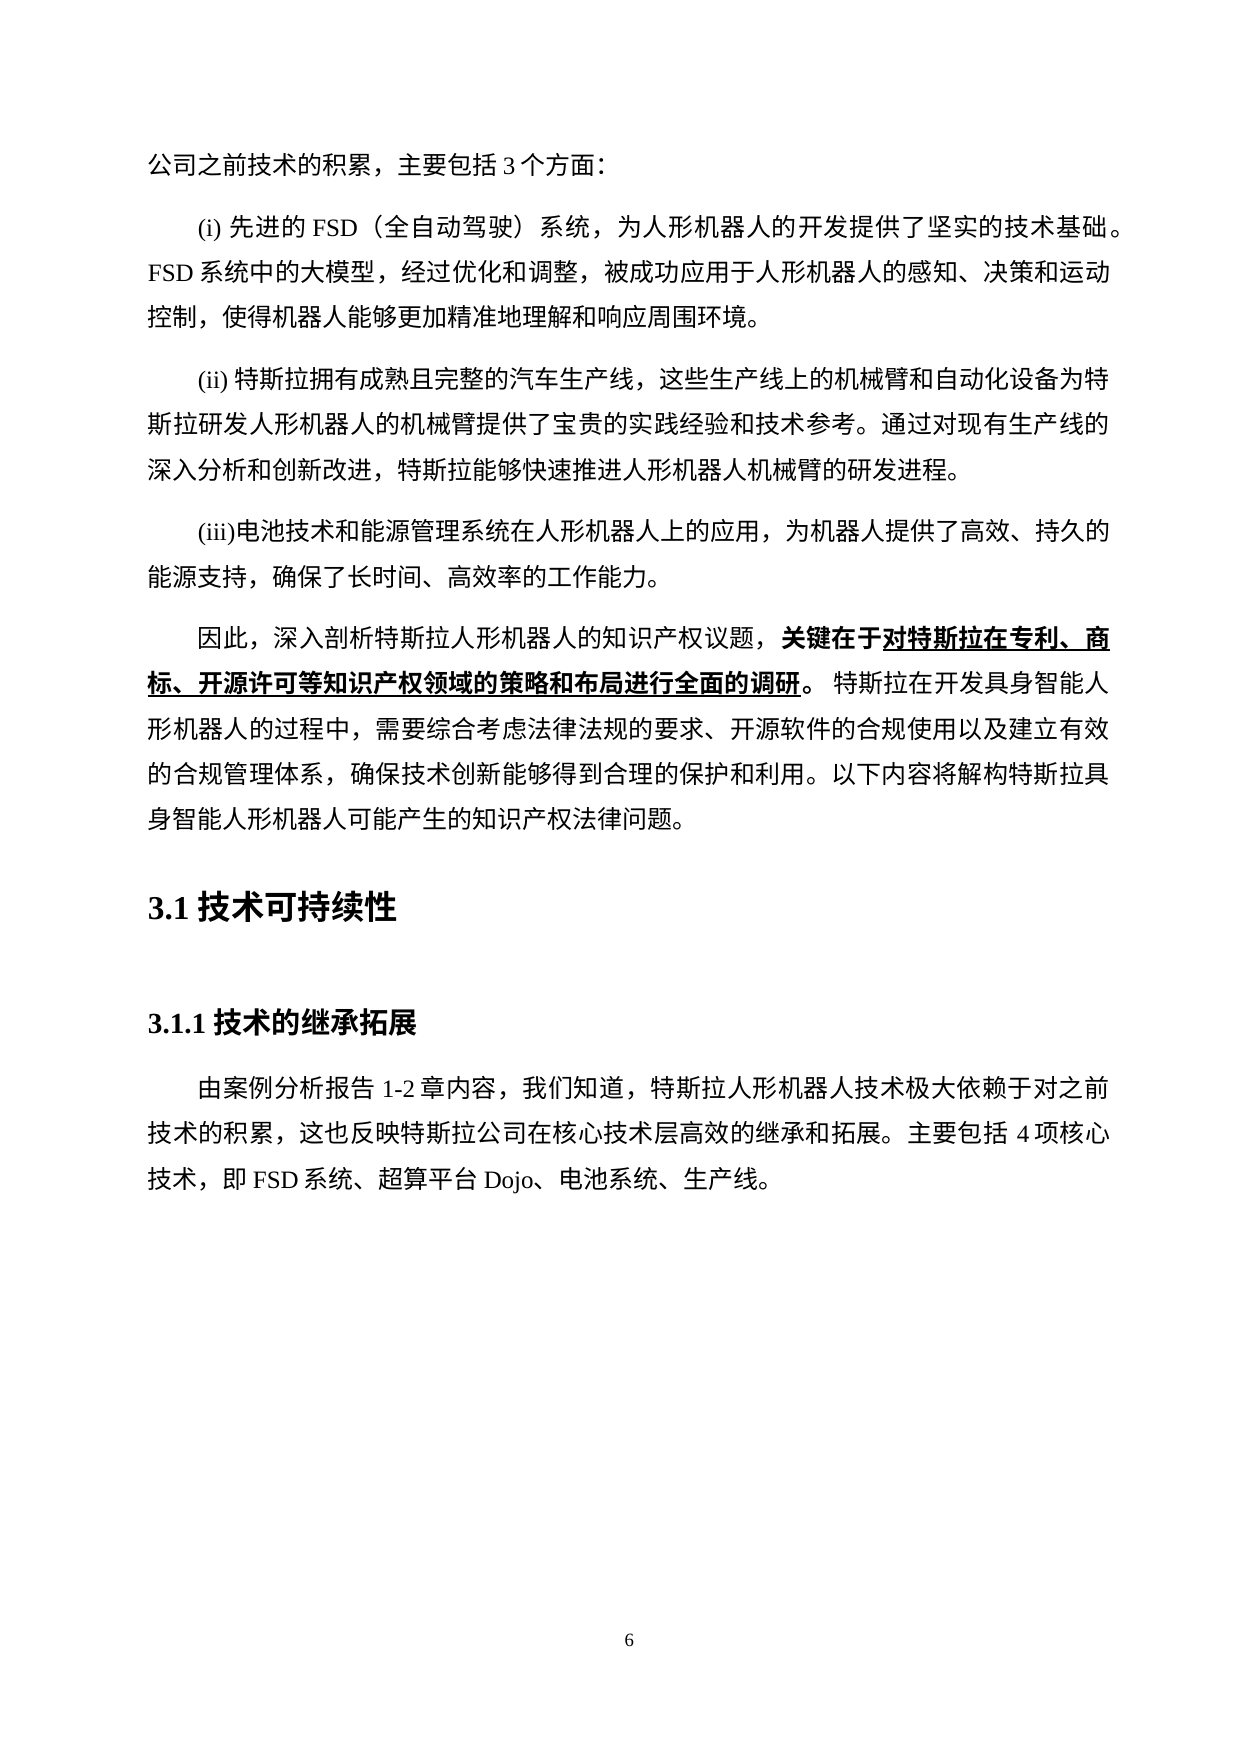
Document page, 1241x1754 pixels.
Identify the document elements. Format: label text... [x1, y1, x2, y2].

text 由案例分析报告1-2章内容，我们知道，特斯拉人形机器人技术极大依赖于对之前技术的积累，这也反映特斯拉公司在核心技术层高效的继承和拓展。主要包括4项核心技术，即FSD系统、超算平台Dojo、电池系统、生产线。 [148, 1068, 1110, 1195]
subtitle 3.1 技术可持续性 [148, 872, 1110, 937]
text (ii) 特斯拉拥有成熟且完整的汽车生产线，这些生产线上的机械臂和自动化设备为特斯拉研发人形机器人的机械臂提供了宝贵的实践经验和技术参考。通过对现有生产线的深入分析和创新改进，特斯拉能够快速推进人形机器人机械臂的研发进程。 [148, 359, 1110, 486]
text (i) 先进的FSD（全自动驾驶）系统，为人形机器人的开发提供了坚实的技术基础。FSD系统中的大模型，经过优化和调整，被成功应用于人形机器人的感知、决策和运动控制，使得机器人能够更加精准地理解和响应周围环境。 [148, 207, 1110, 334]
text 3.1.1 技术的继承拓展 [148, 999, 1110, 1042]
text (iii)电池技术和能源管理系统在人形机器人上的应用，为机器人提供了高效、持久的能源支持，确保了长时间、高效率的工作能力。 [148, 512, 1110, 593]
text 因此，深入剖析特斯拉人形机器人的知识产权议题，关键在于对特斯拉在专利、商标、开源许可等知识产权领域的策略和布局进行全面的调研。 特斯拉在开发具身智能人形机器人的过程中，需要综合考虑法律法规的要求、开源软件的合规使用以及建立有效的合规管理体系，确保技术创新能够得到合理的保护和利用。以下内容将解构特斯拉具身智能人形机器人可能产生的知识产权法律问题。 [148, 618, 1110, 836]
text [148, 146, 1110, 182]
